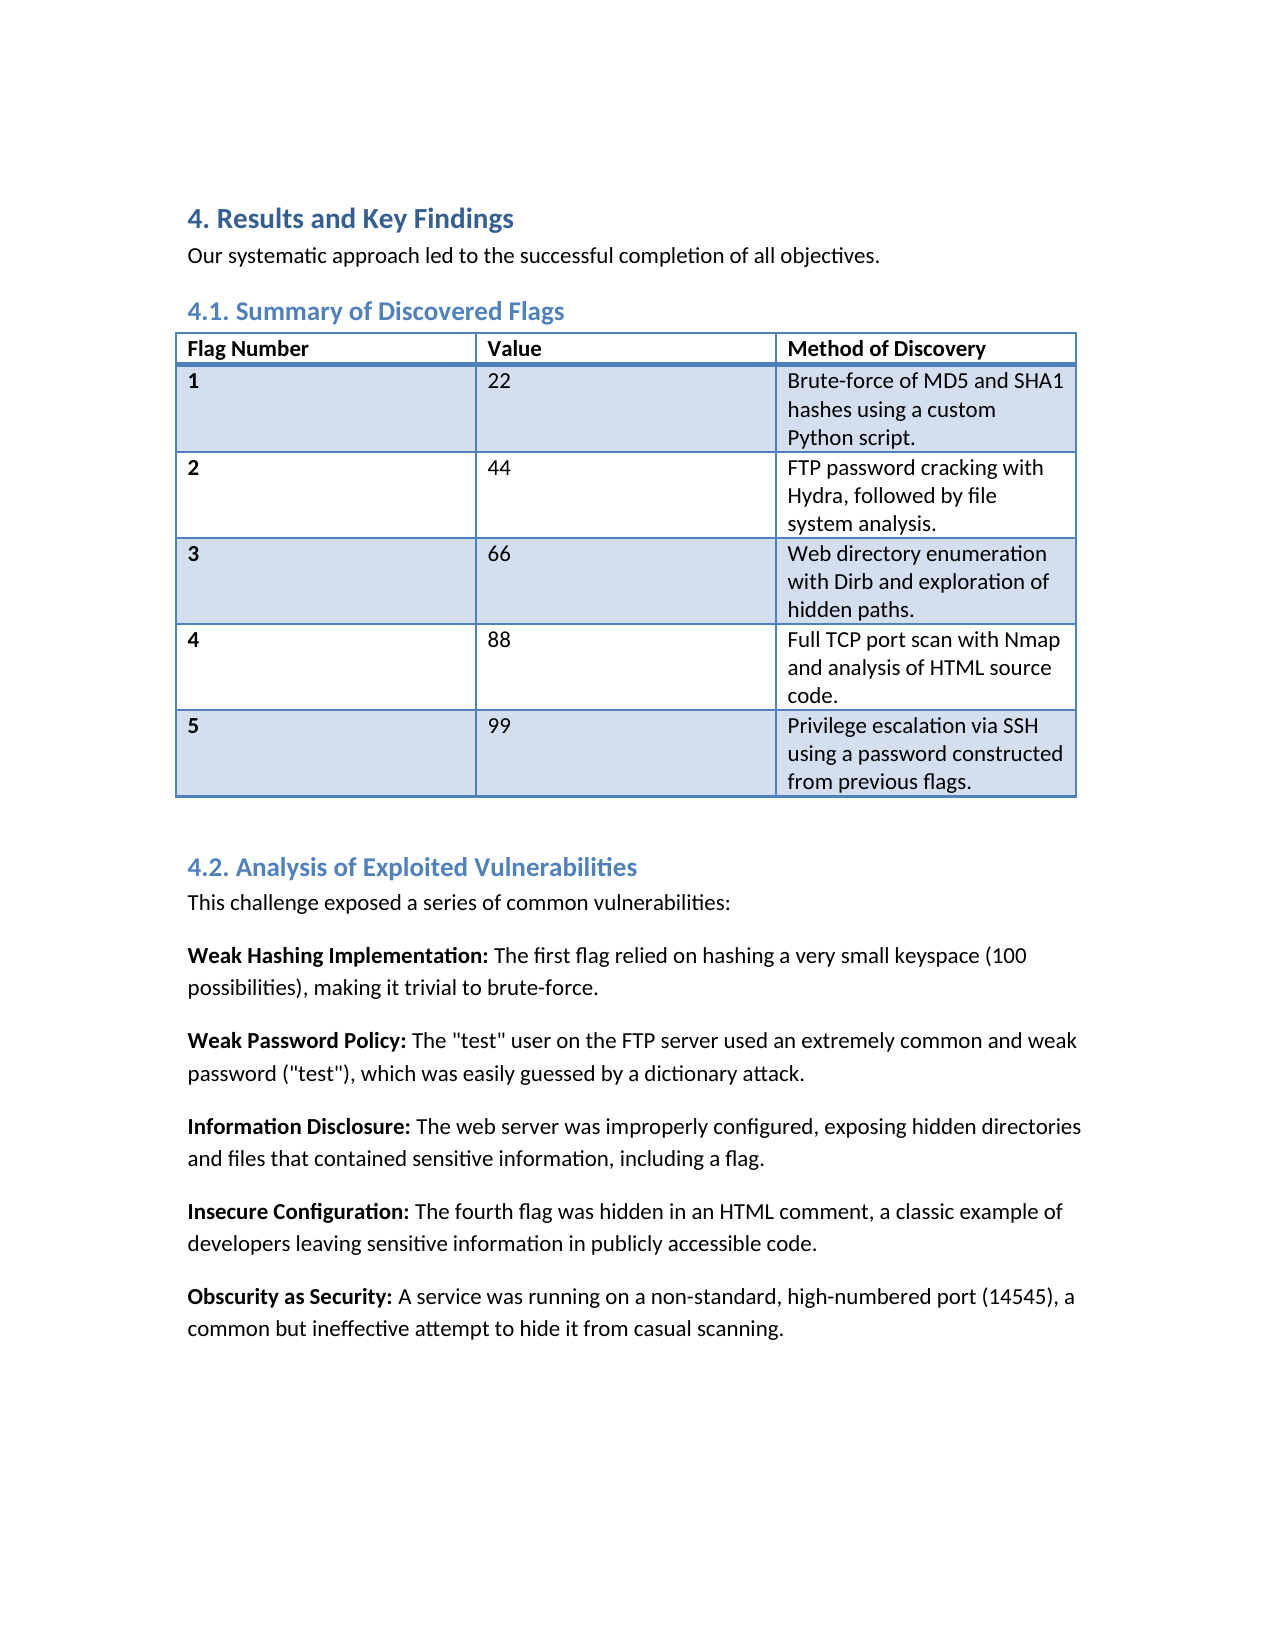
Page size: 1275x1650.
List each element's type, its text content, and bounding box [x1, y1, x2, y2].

text Information Disclosure: The web server was improperly configured, exposing hidden directories and files that contained sensitive information, including a flag. [187, 1112, 1087, 1172]
table_header Flag Number [177, 334, 475, 362]
table_cell 2 [177, 453, 475, 537]
text Insecure Configuration: The fourth flag was hidden in an HTML comment, a classic example of developers leaving sensitive information in publicly accessible code. [187, 1197, 1087, 1257]
text Obscurity as Security: A service was running on a non-standard, high-numbered port (14545), a common but ineffective attempt to hide it from casual scanning. [187, 1282, 1087, 1342]
text This challenge exposed a series of common vulnerabilities: [187, 888, 1087, 916]
table_cell Web directory enumeration with Dirb and exploration of hidden paths. [777, 539, 1075, 623]
table_header Method of Discovery [777, 334, 1075, 362]
subtitle 4.2. Analysis of Exploited Vulnerabilities [187, 850, 1087, 883]
table_cell 44 [477, 453, 775, 537]
table_cell 4 [177, 625, 475, 709]
subtitle 4. Results and Key Findings [187, 200, 1087, 236]
table_cell Privilege escalation via SSH using a password constructed from previous flags. [777, 711, 1075, 795]
table_cell 88 [477, 625, 775, 709]
table_cell Full TCP port scan with Nmap and analysis of HTML source code. [777, 625, 1075, 709]
table_cell 22 [477, 367, 775, 451]
table_header Value [477, 334, 775, 362]
table_cell 1 [177, 367, 475, 451]
text Our systematic approach led to the successful completion of all objectives. [187, 241, 1087, 269]
text Weak Password Policy: The "test" user on the FTP server used an extremely common and weak password ("test"), which was easily guessed by a dictionary attack. [187, 1027, 1087, 1087]
text Weak Hashing Implementation: The first flag relied on hashing a very small keyspace (100 possibilities), making it trivial to brute-force. [187, 941, 1087, 1002]
table_cell 5 [177, 711, 475, 795]
table_cell Brute-force of MD5 and SHA1 hashes using a custom Python script. [777, 367, 1075, 451]
table_cell 3 [177, 539, 475, 623]
table_cell FTP password cracking with Hydra, followed by file system analysis. [777, 453, 1075, 537]
table_cell 66 [477, 539, 775, 623]
table_cell 99 [477, 711, 775, 795]
subtitle 4.1. Summary of Discovered Flags [187, 294, 1087, 327]
